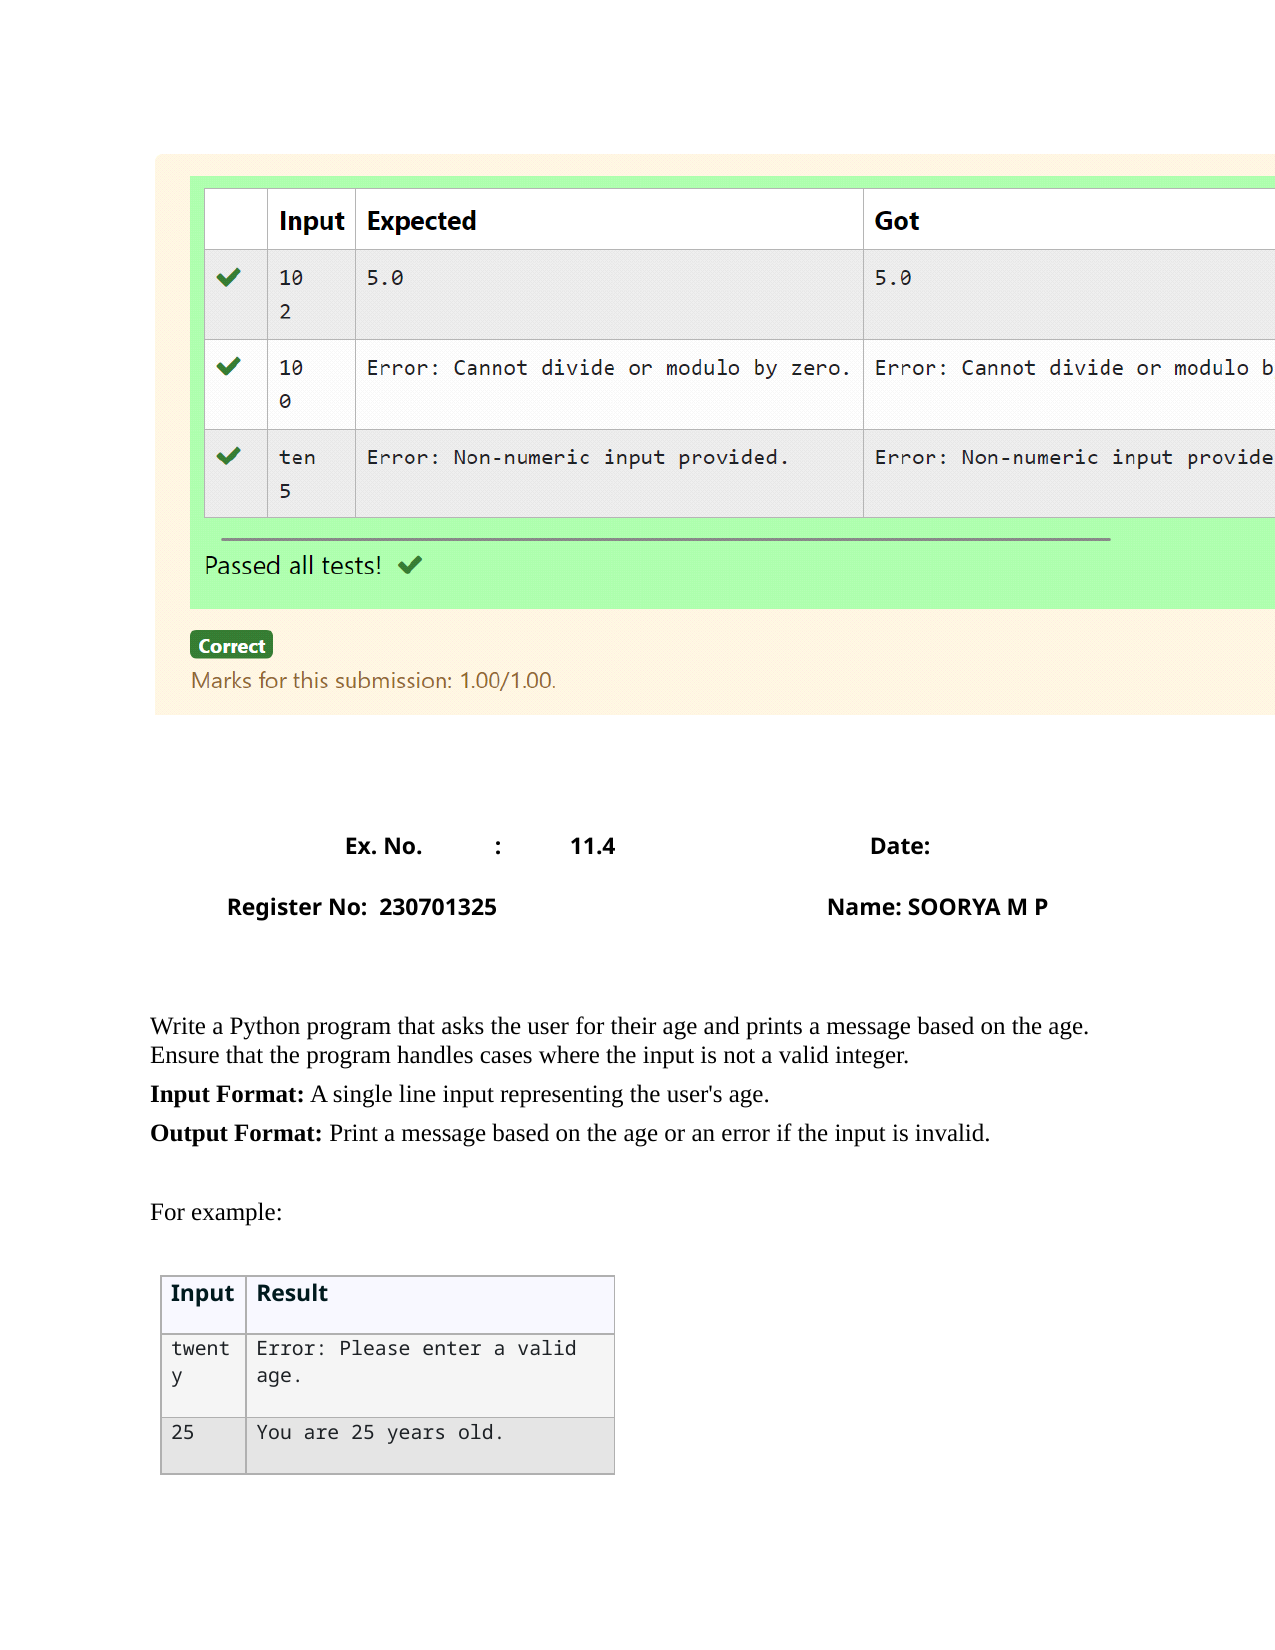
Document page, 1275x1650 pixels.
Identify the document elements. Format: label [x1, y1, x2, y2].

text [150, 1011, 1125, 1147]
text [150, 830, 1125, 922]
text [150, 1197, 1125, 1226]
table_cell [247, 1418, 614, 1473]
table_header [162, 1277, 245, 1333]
picture [150, 150, 1275, 715]
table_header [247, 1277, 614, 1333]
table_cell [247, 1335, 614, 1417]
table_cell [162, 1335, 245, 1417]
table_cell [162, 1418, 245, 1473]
